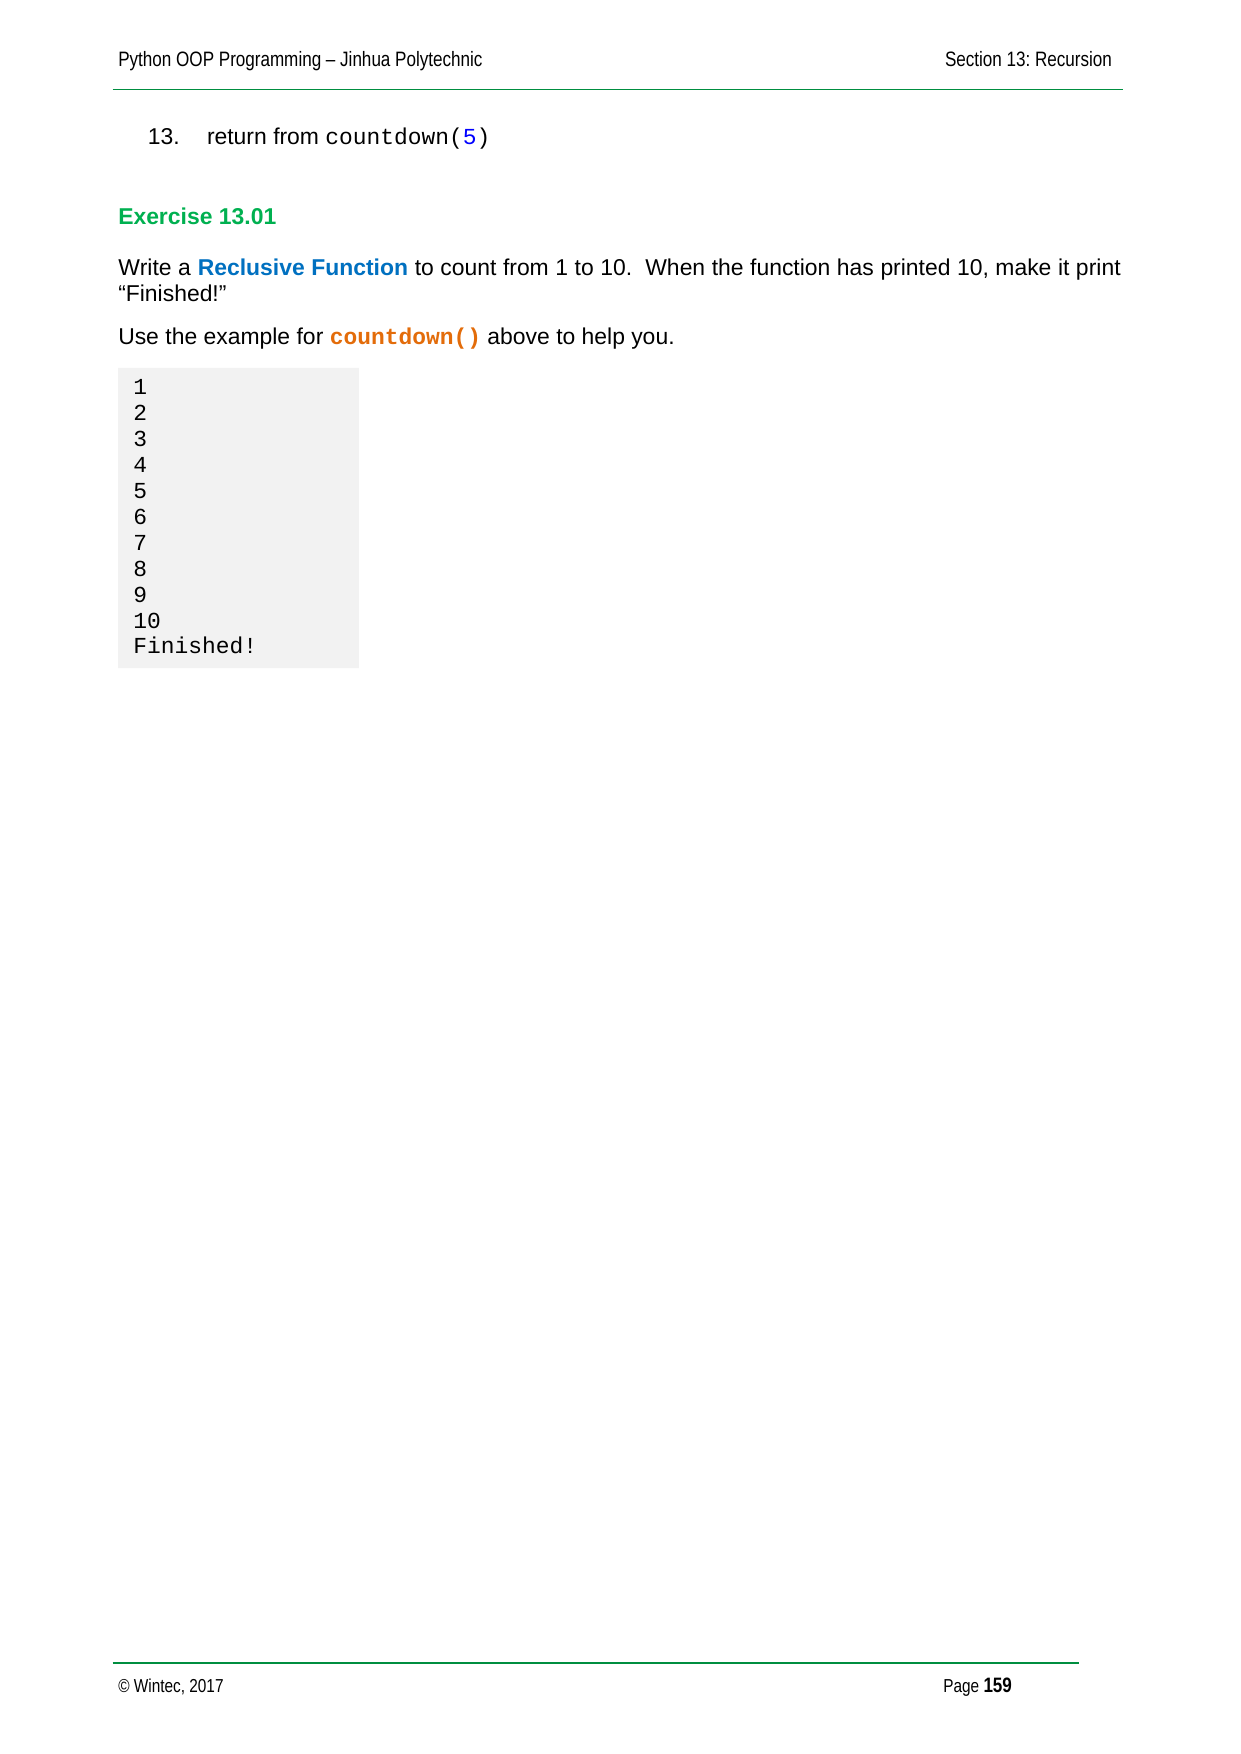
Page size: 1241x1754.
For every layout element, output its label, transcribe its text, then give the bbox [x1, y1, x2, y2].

text Exercise 13.01 [118, 203, 1122, 229]
text Use the example for countdown() above to help you. [118, 323, 1122, 351]
list return from countdown(5) [148, 123, 1122, 151]
text Write a Reclusive Function to count from 1 to 10. When the function has printed 10, make it print “Finished!” [118, 254, 1122, 306]
